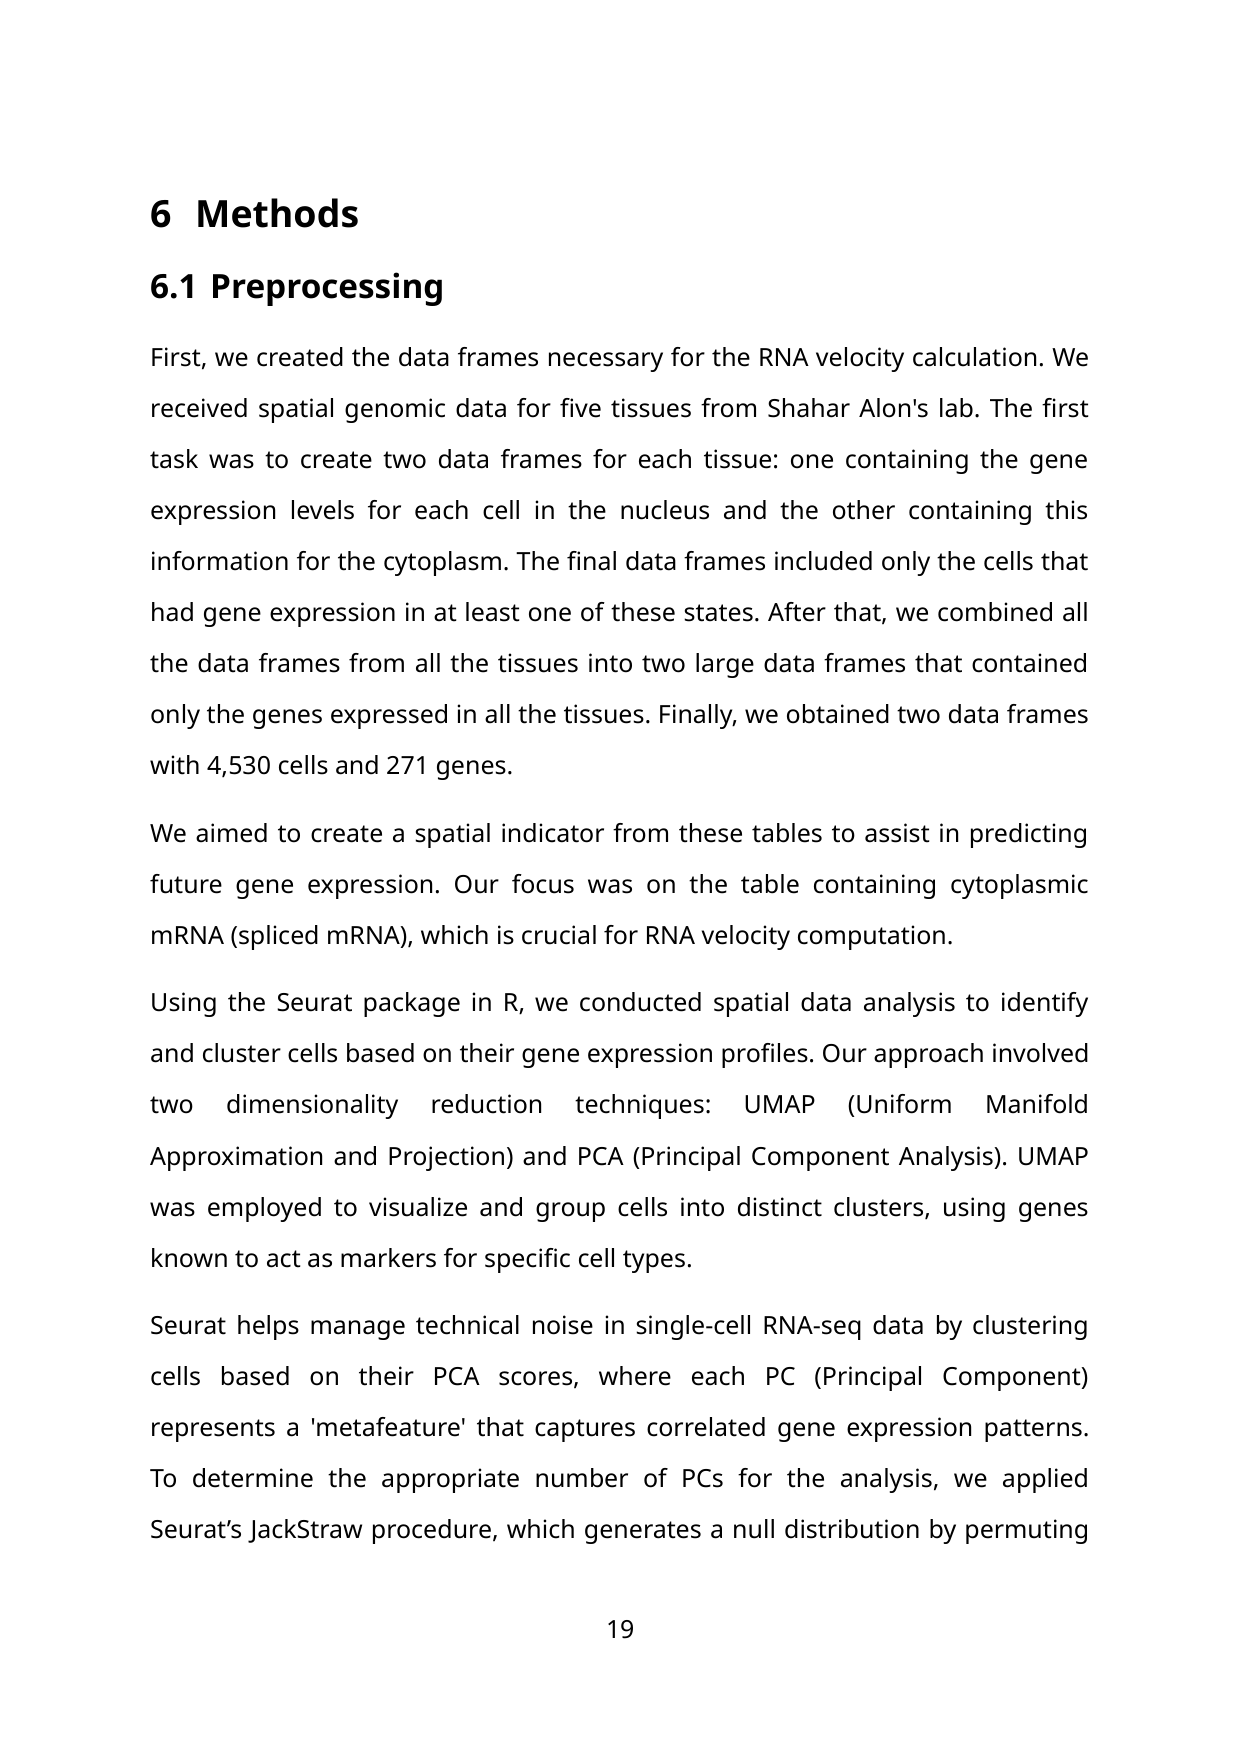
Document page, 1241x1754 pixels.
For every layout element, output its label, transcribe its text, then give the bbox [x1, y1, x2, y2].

subtitle Methods [150, 187, 1090, 238]
text We aimed to create a spatial indicator from these tables to assist in predicting future gene expression. Our focus was on the table containing cytoplasmic mRNA (spliced mRNA), which is crucial for RNA velocity computation. [150, 815, 1090, 951]
subtitle Preprocessing [150, 263, 1090, 308]
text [150, 1308, 1090, 1546]
text Using the Seurat package in R, we conducted spatial data analysis to identify and cluster cells based on their gene expression profiles. Our approach involved two dimensionality reduction techniques: UMAP (Uniform Manifold Approximation and Projection) and PCA (Principal Component Analysis). UMAP was employed to visualize and group cells into distinct clusters, using genes known to act as markers for specific cell types. [150, 985, 1090, 1274]
text First, we created the data frames necessary for the RNA velocity calculation. We received spatial genomic data for five tissues from Shahar Alon's lab. The first task was to create two data frames for each tissue: one containing the gene expression levels for each cell in the nucleus and the other containing this information for the cytoplasm. The final data frames included only the cells that had gene expression in at least one of these states. After that, we combined all the data frames from all the tissues into two large data frames that contained only the genes expressed in all the tissues. Finally, we obtained two data frames with 4,530 cells and 271 genes. [150, 339, 1090, 782]
